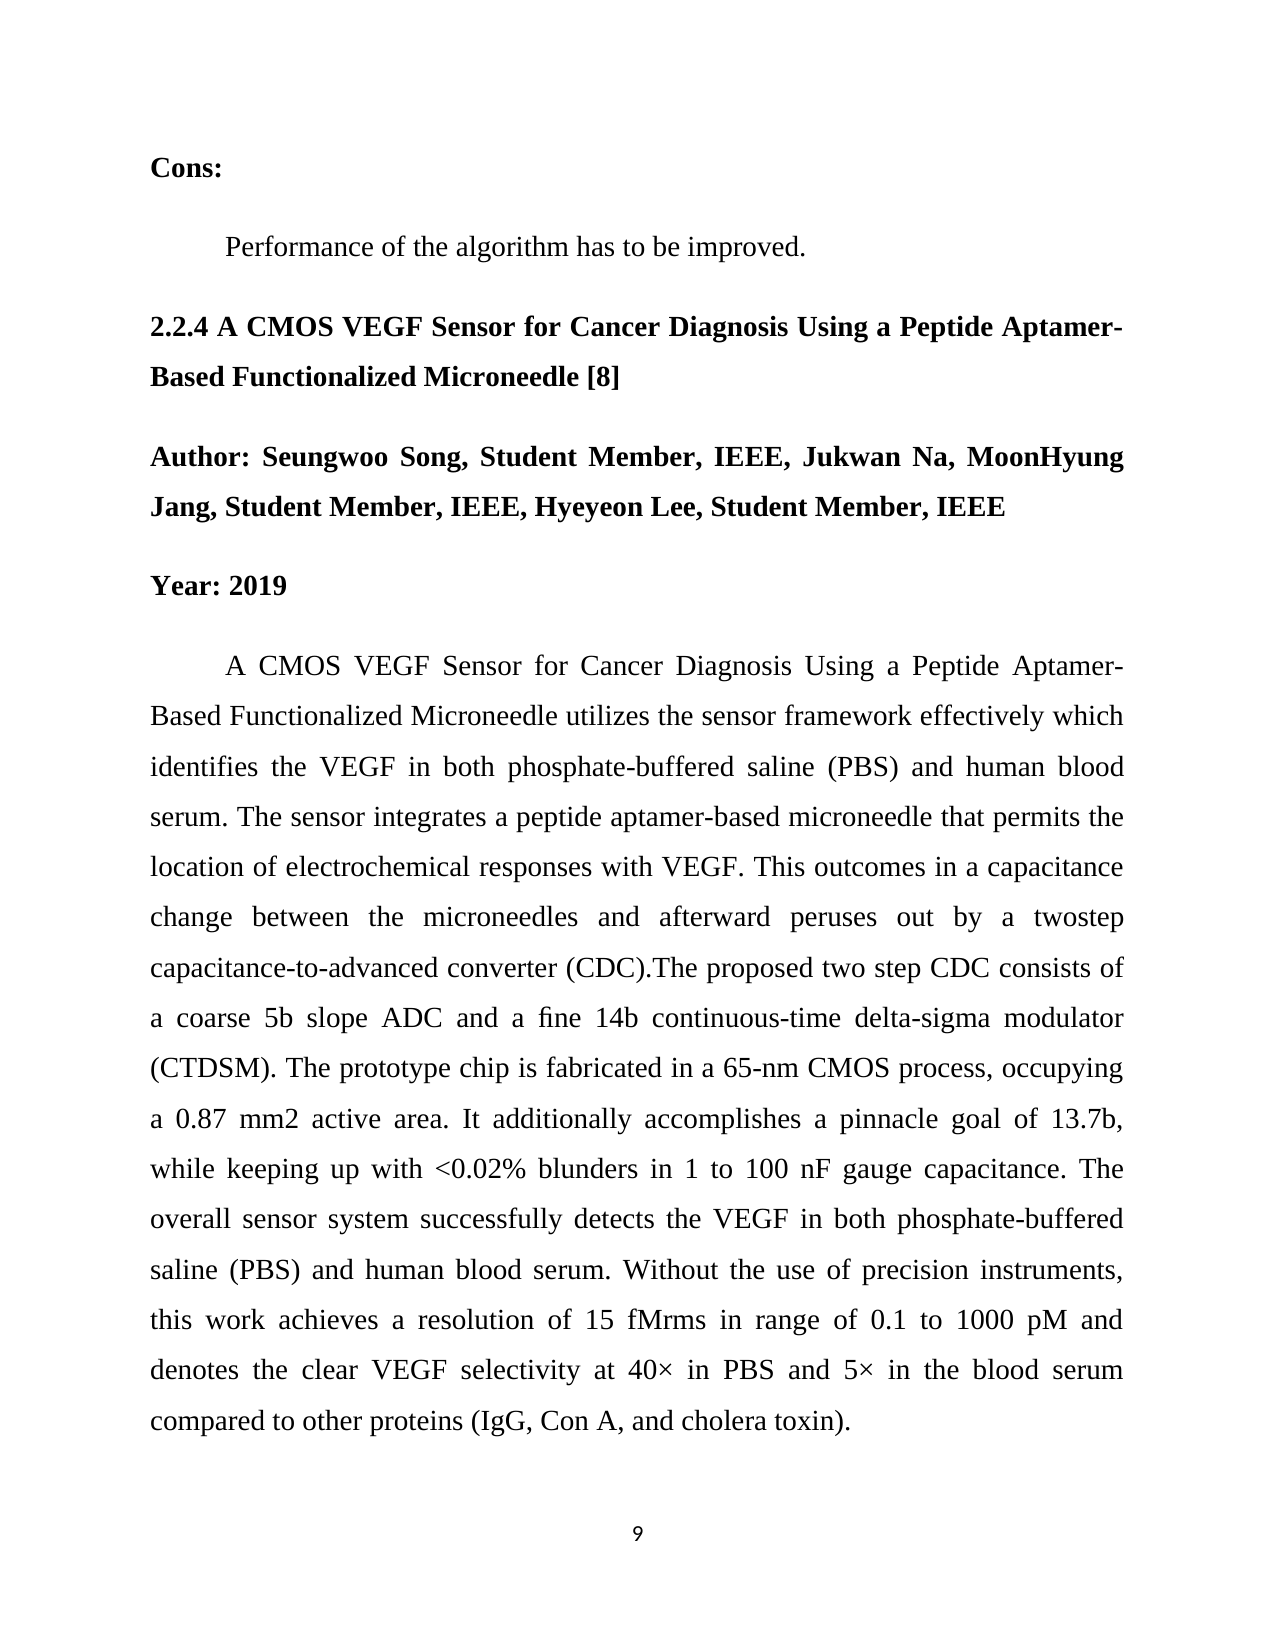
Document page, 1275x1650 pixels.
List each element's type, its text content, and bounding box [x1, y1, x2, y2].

text A CMOS VEGF Sensor for Cancer Diagnosis Using a Peptide Aptamer-Based Functionalized Microneedle utilizes the sensor framework effectively which identifies the VEGF in both phosphate-buffered saline (PBS) and human blood serum. The sensor integrates a peptide aptamer-based microneedle that permits the location of electrochemical responses with VEGF. This outcomes in a capacitance change between the microneedles and afterward peruses out by a twostep capacitance-to-advanced converter (CDC).The proposed two step CDC consists of a coarse 5b slope ADC and a ﬁne 14b continuous-time delta-sigma modulator (CTDSM). The prototype chip is fabricated in a 65-nm CMOS process, occupying a 0.87 mm2 active area. It additionally accomplishes a pinnacle goal of 13.7b, while keeping up with <0.02% blunders in 1 to 100 nF gauge capacitance. The overall sensor system successfully detects the VEGF in both phosphate-buffered saline (PBS) and human blood serum. Without the use of precision instruments, this work achieves a resolution of 15 fMrms in range of 0.1 to 1000 pM and denotes the clear VEGF selectivity at 40× in PBS and 5× in the blood serum compared to other proteins (IgG, Con A, and cholera toxin). [150, 648, 1125, 1436]
text Performance of the algorithm has to be improved. [150, 229, 1125, 263]
text Author: Seungwoo Song, Student Member, IEEE, Jukwan Na, MoonHyung Jang, Student Member, IEEE, Hyeyeon Lee, Student Member, IEEE [150, 439, 1125, 523]
text 2.2.4 A CMOS VEGF Sensor for Cancer Diagnosis Using a Peptide Aptamer-Based Functionalized Microneedle [8] [150, 309, 1125, 393]
text Cons: [150, 150, 1125, 183]
text Year: 2019 [150, 568, 1125, 602]
